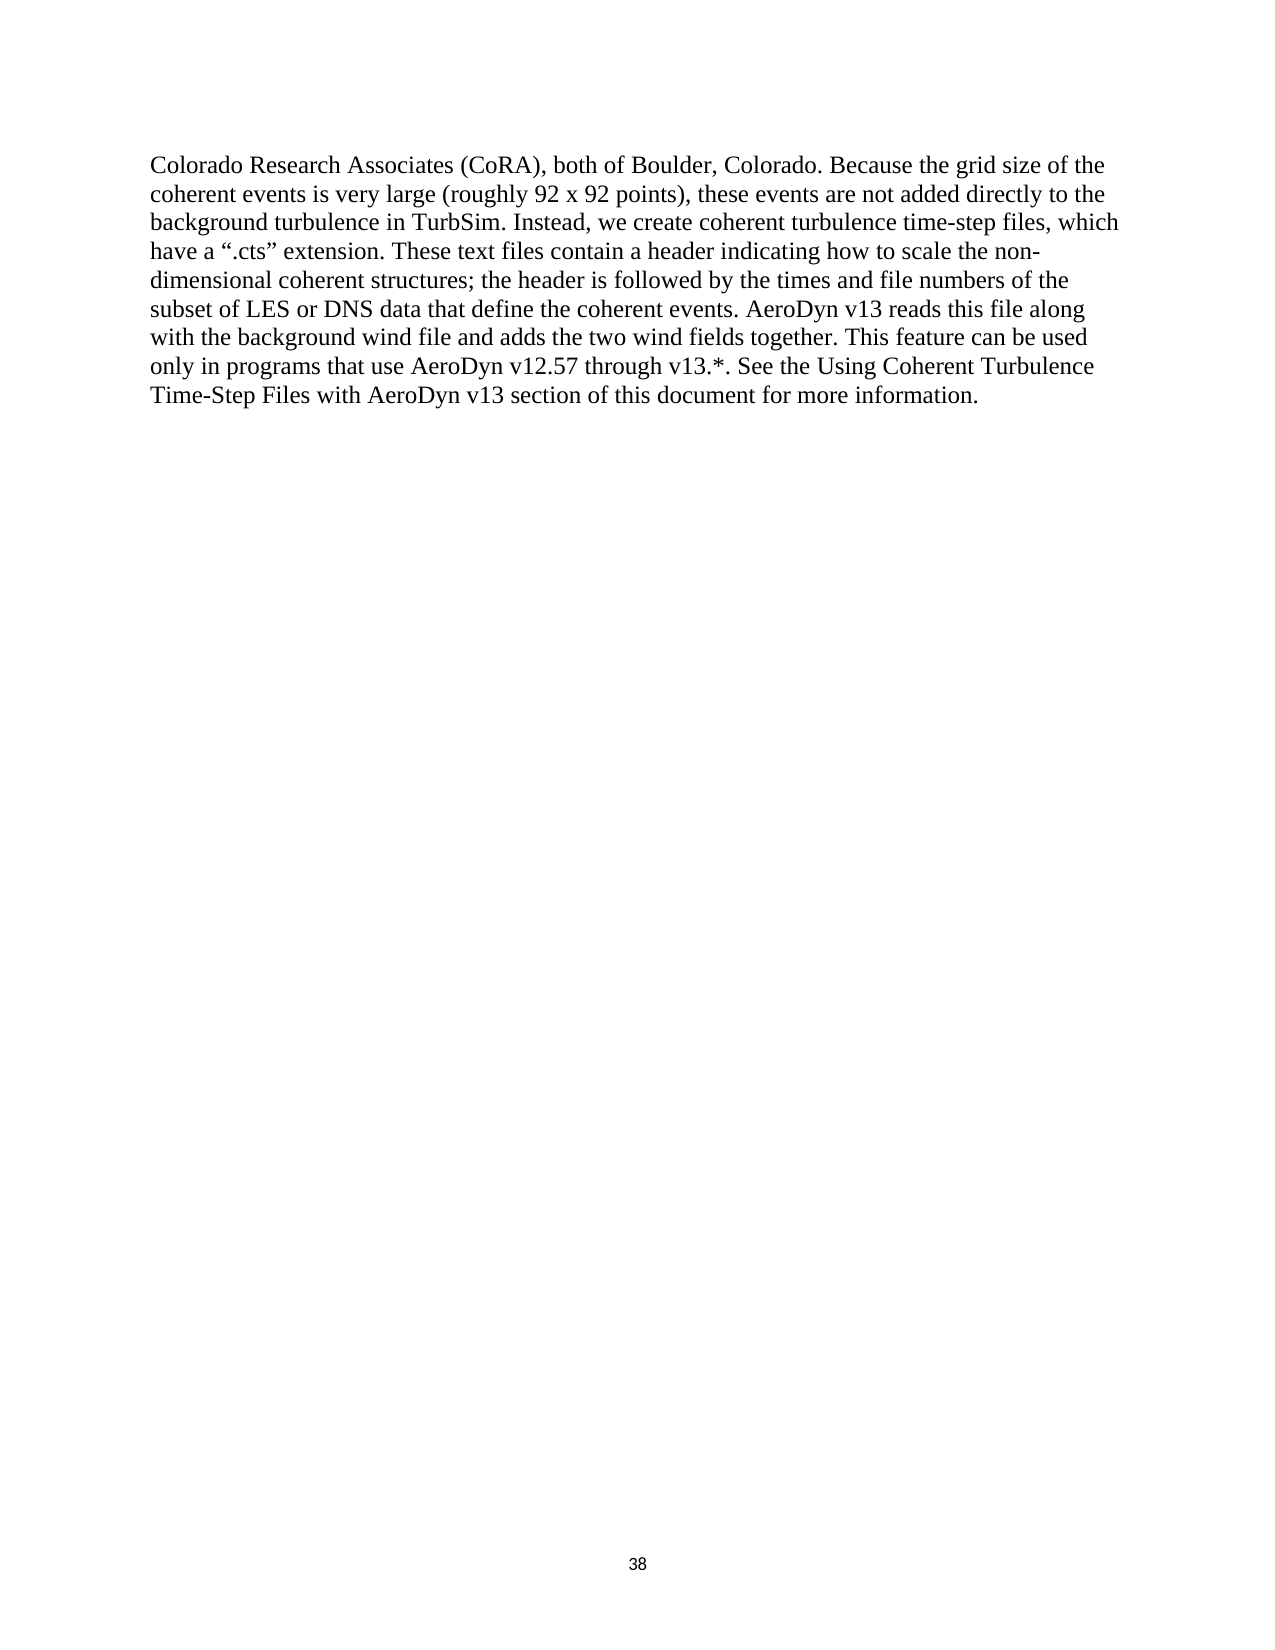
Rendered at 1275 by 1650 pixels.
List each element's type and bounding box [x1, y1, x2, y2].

text [150, 150, 1125, 409]
